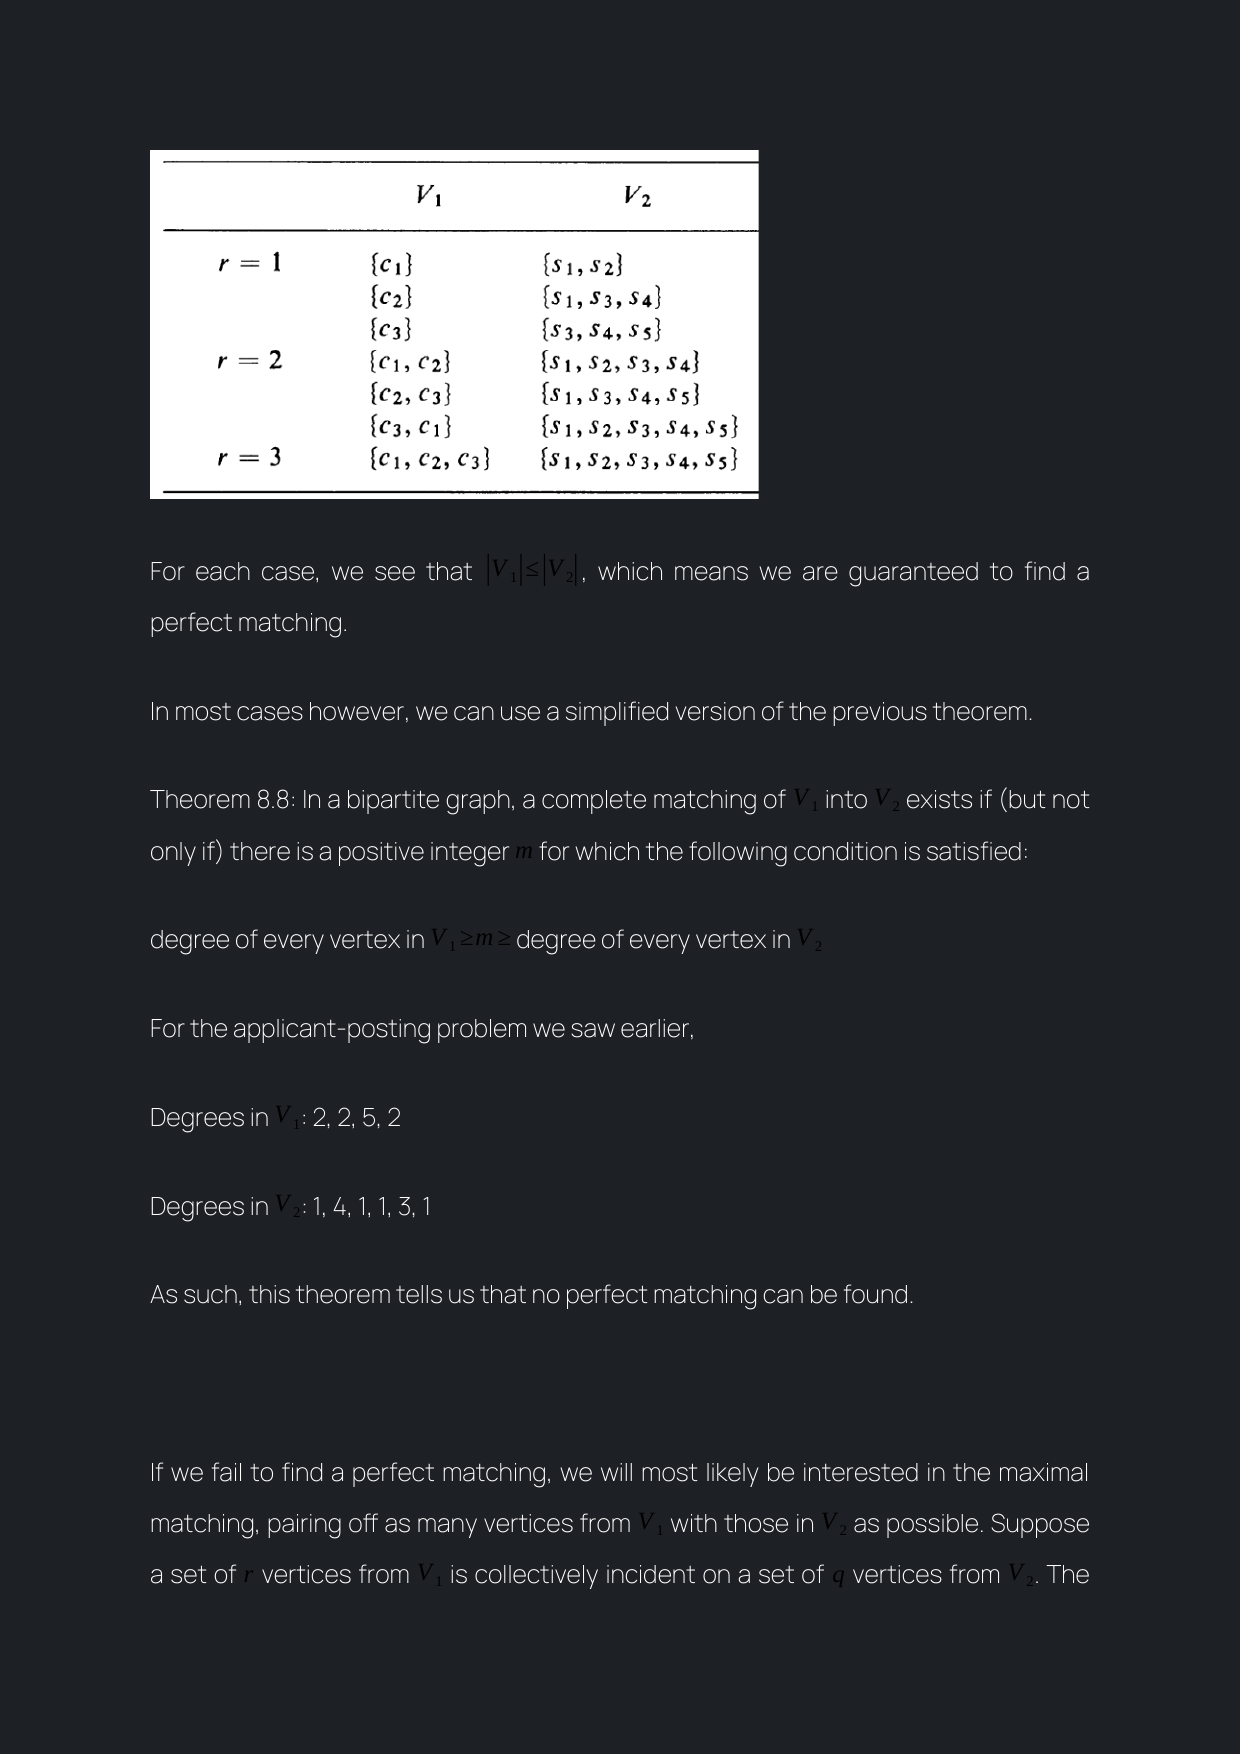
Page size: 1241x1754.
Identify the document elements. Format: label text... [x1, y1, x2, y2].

text Degrees in : 1, 4, 1, 1, 3, 1 [150, 1188, 1090, 1223]
picture [150, 150, 759, 499]
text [150, 1455, 1090, 1591]
text For the applicant-posting problem we saw earlier, [150, 1011, 1090, 1045]
text For each case, we see that , which means we are guaranteed to find a perfect matching. [150, 553, 1090, 639]
text In most cases however, we can use a simplified version of the previous theorem. [150, 693, 1090, 728]
text As such, this theorem tells us that no perfect matching can be found. [150, 1277, 1090, 1311]
text degree of every vertex in degree of every vertex in [150, 922, 1090, 956]
text Theorem 8.8: In a bipartite graph, a complete matching of into exists if (but not only if) there is a positive integer for which the following condition is satisfied: [150, 782, 1090, 868]
text Degrees in : 2, 2, 5, 2 [150, 1100, 1090, 1134]
